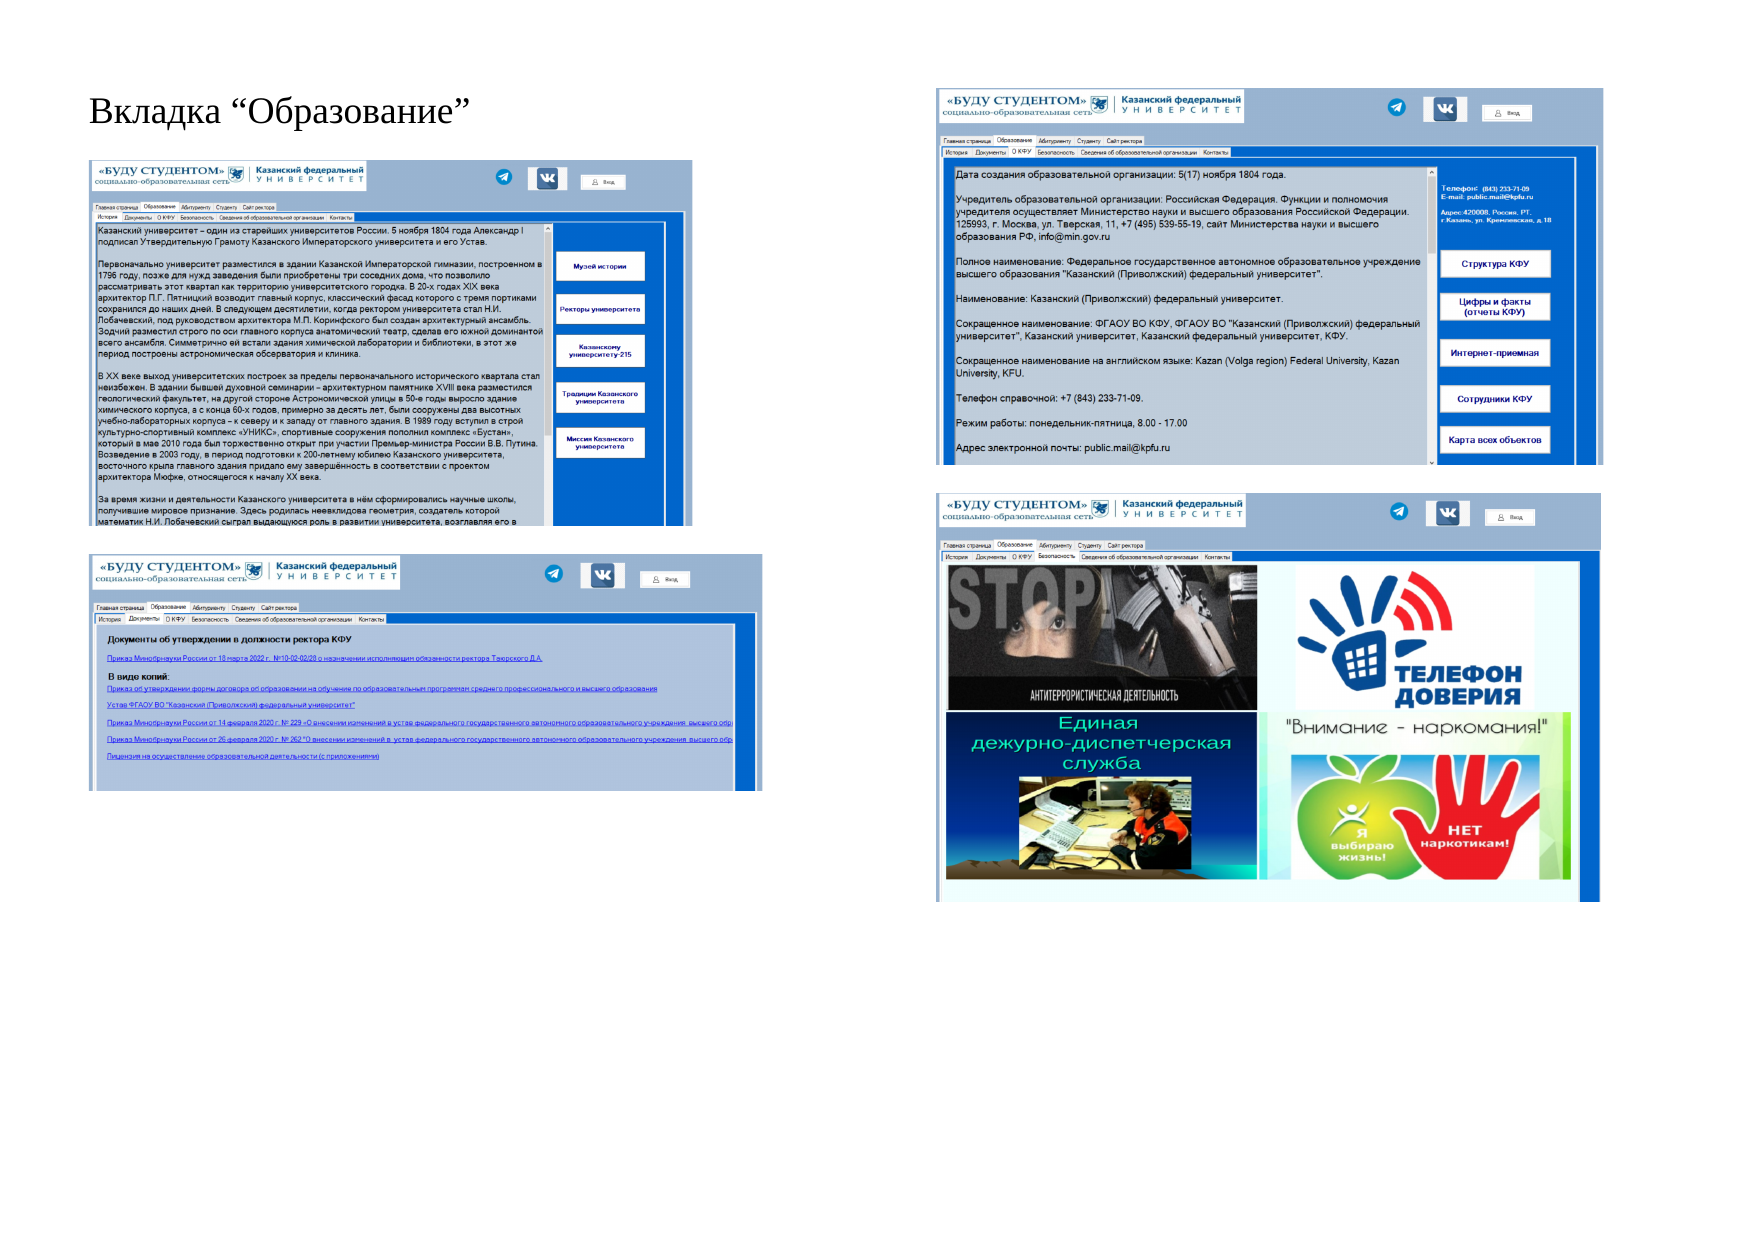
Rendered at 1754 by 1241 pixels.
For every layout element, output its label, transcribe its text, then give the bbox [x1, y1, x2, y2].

picture [936, 493, 1601, 902]
picture [88, 160, 693, 526]
picture [88, 554, 763, 791]
picture [936, 88, 1604, 465]
text Вкладка “Образование” [89, 88, 862, 131]
